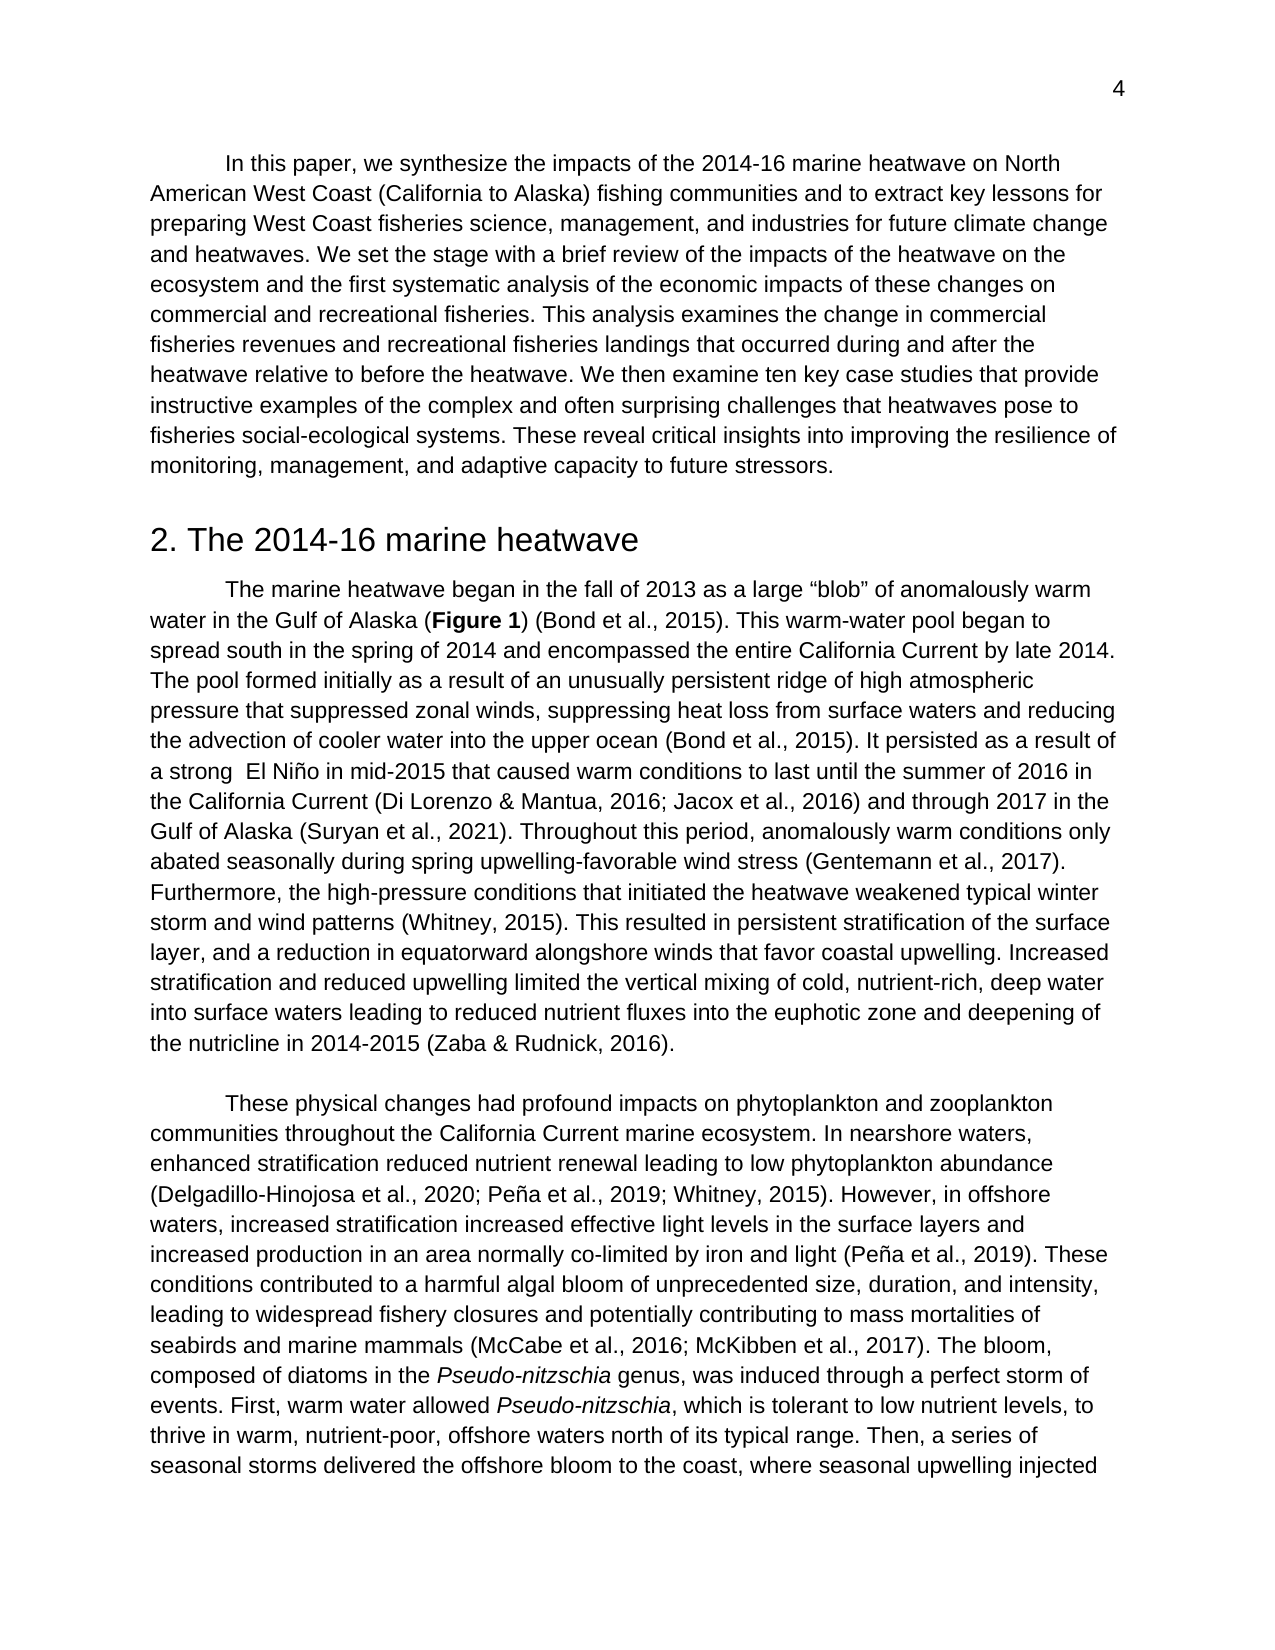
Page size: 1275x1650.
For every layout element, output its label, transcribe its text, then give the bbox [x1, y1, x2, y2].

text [150, 1090, 1125, 1479]
text The marine heatwave began in the fall of 2013 as a large “blob” of anomalously warm water in the Gulf of Alaska (Figure 1) (Bond et al., 2015). This warm-water pool began to spread south in the spring of 2014 and encompassed the entire California Current by late 2014. The pool formed initially as a result of an unusually persistent ridge of high atmospheric pressure that suppressed zonal winds, suppressing heat loss from surface waters and reducing the advection of cooler water into the upper ocean (Bond et al., 2015). It persisted as a result of a strong El Niño in mid-2015 that caused warm conditions to last until the summer of 2016 in the California Current (Di Lorenzo & Mantua, 2016; Jacox et al., 2016) and through 2017 in the Gulf of Alaska (Suryan et al., 2021). Throughout this period, anomalously warm conditions only abated seasonally during spring upwelling-favorable wind stress (Gentemann et al., 2017). Furthermore, the high-pressure conditions that initiated the heatwave weakened typical winter storm and wind patterns (Whitney, 2015). This resulted in persistent stratification of the surface layer, and a reduction in equatorward alongshore winds that favor coastal upwelling. Increased stratification and reduced upwelling limited the vertical mixing of cold, nutrient-rich, deep water into surface waters leading to reduced nutrient fluxes into the euphotic zone and deepening of the nutricline in 2014-2015 (Zaba & Rudnick, 2016). [150, 576, 1125, 1056]
subtitle 2. The 2014-16 marine heatwave [150, 520, 1125, 558]
text In this paper, we synthesize the impacts of the 2014-16 marine heatwave on North American West Coast (California to Alaska) fishing communities and to extract key lessons for preparing West Coast fisheries science, management, and industries for future climate change and heatwaves. We set the stage with a brief review of the impacts of the heatwave on the ecosystem and the first systematic analysis of the economic impacts of these changes on commercial and recreational fisheries. This analysis examines the change in commercial fisheries revenues and recreational fisheries landings that occurred during and after the heatwave relative to before the heatwave. We then examine ten key case studies that provide instructive examples of the complex and often surprising challenges that heatwaves pose to fisheries social-ecological systems. These reveal critical insights into improving the resilience of monitoring, management, and adaptive capacity to future stressors. [150, 150, 1125, 478]
